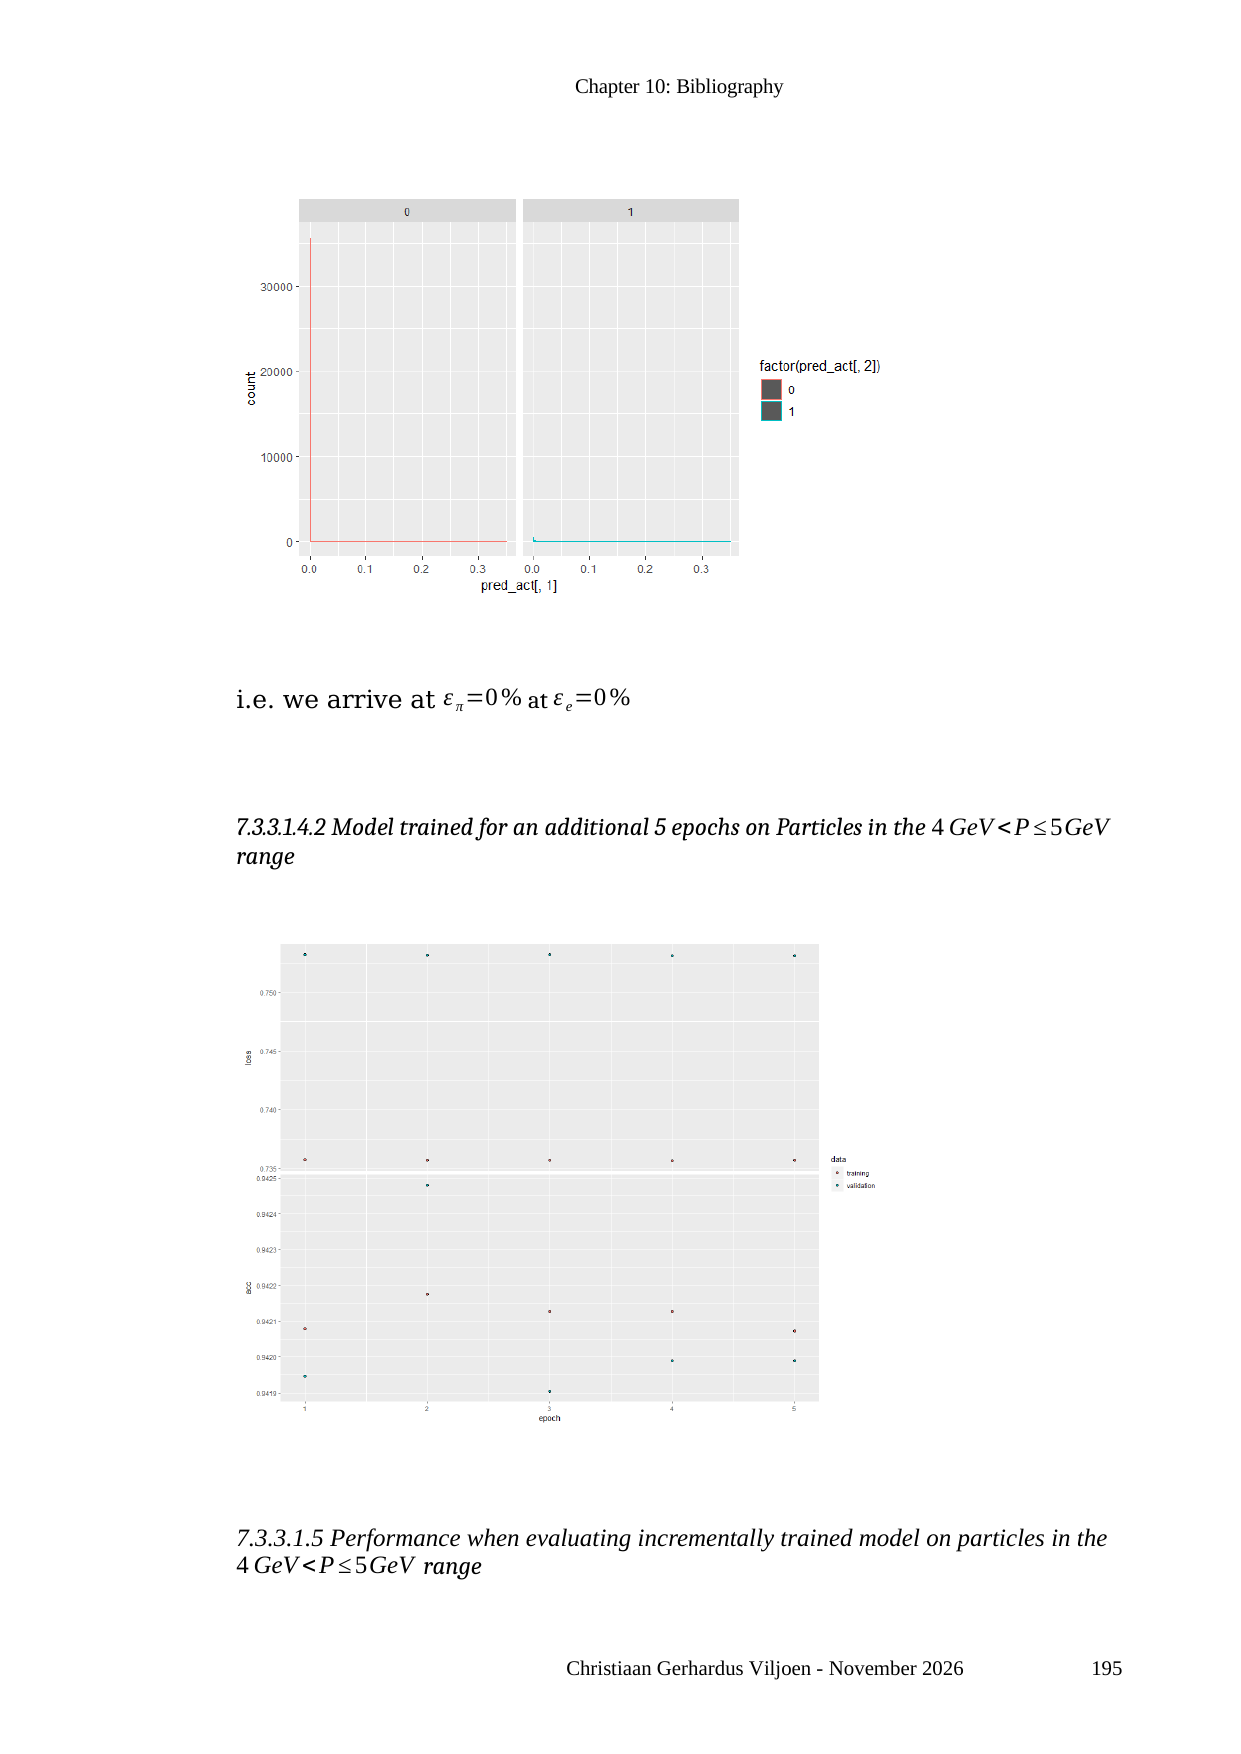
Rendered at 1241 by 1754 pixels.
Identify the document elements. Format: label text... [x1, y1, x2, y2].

picture [236, 940, 883, 1426]
picture [236, 192, 894, 599]
subtitle Performance when evaluating incrementally trained model on particles in the range [236, 1523, 1122, 1580]
text i.e. we arrive at at [236, 683, 1122, 715]
subtitle Model trained for an additional 5 epochs on Particles in the range [236, 813, 1122, 871]
